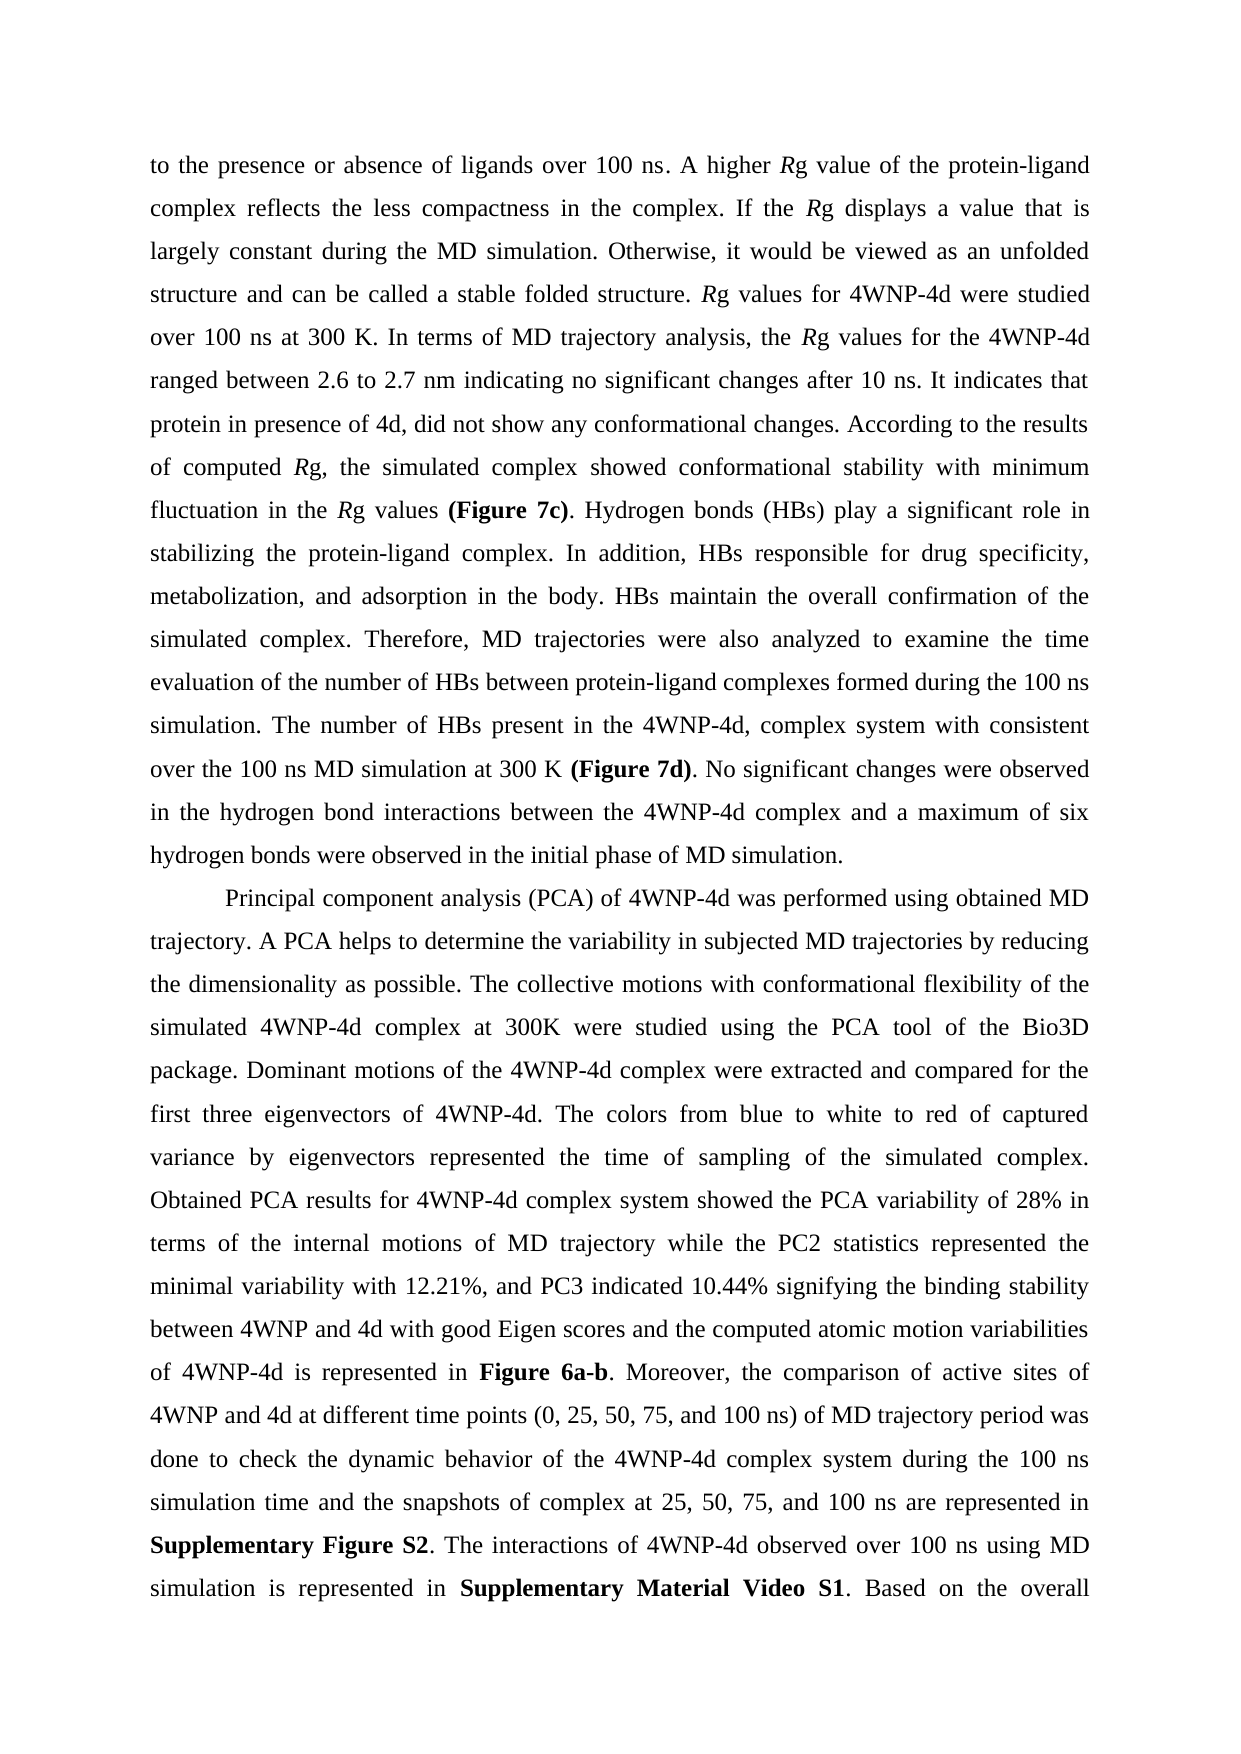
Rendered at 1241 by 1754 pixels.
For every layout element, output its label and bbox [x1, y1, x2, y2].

text [150, 883, 1090, 1602]
text [150, 150, 1090, 869]
